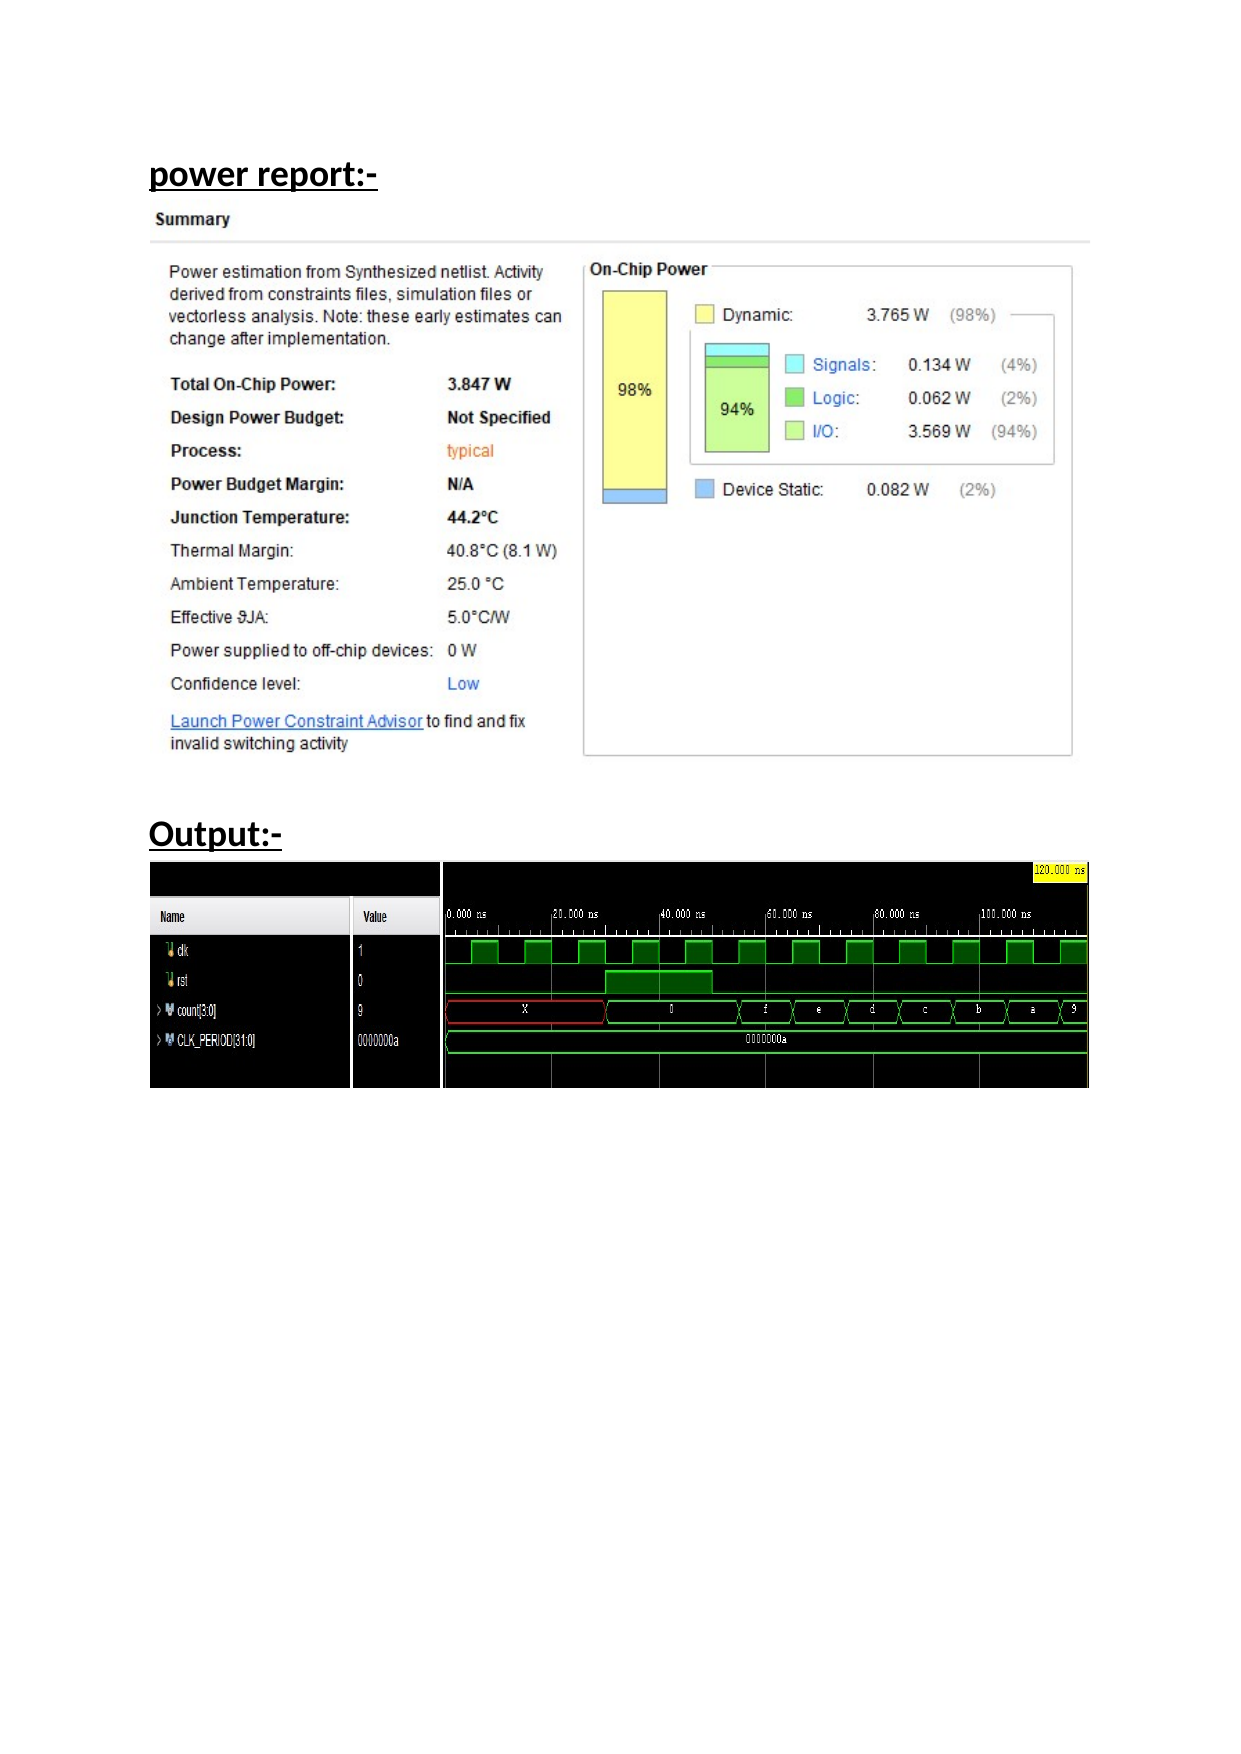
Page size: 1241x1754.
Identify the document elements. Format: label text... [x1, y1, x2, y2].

subtitle power report:- [148, 150, 431, 196]
picture [150, 199, 1091, 780]
subtitle Output:- [148, 810, 431, 856]
picture [150, 859, 1090, 1088]
